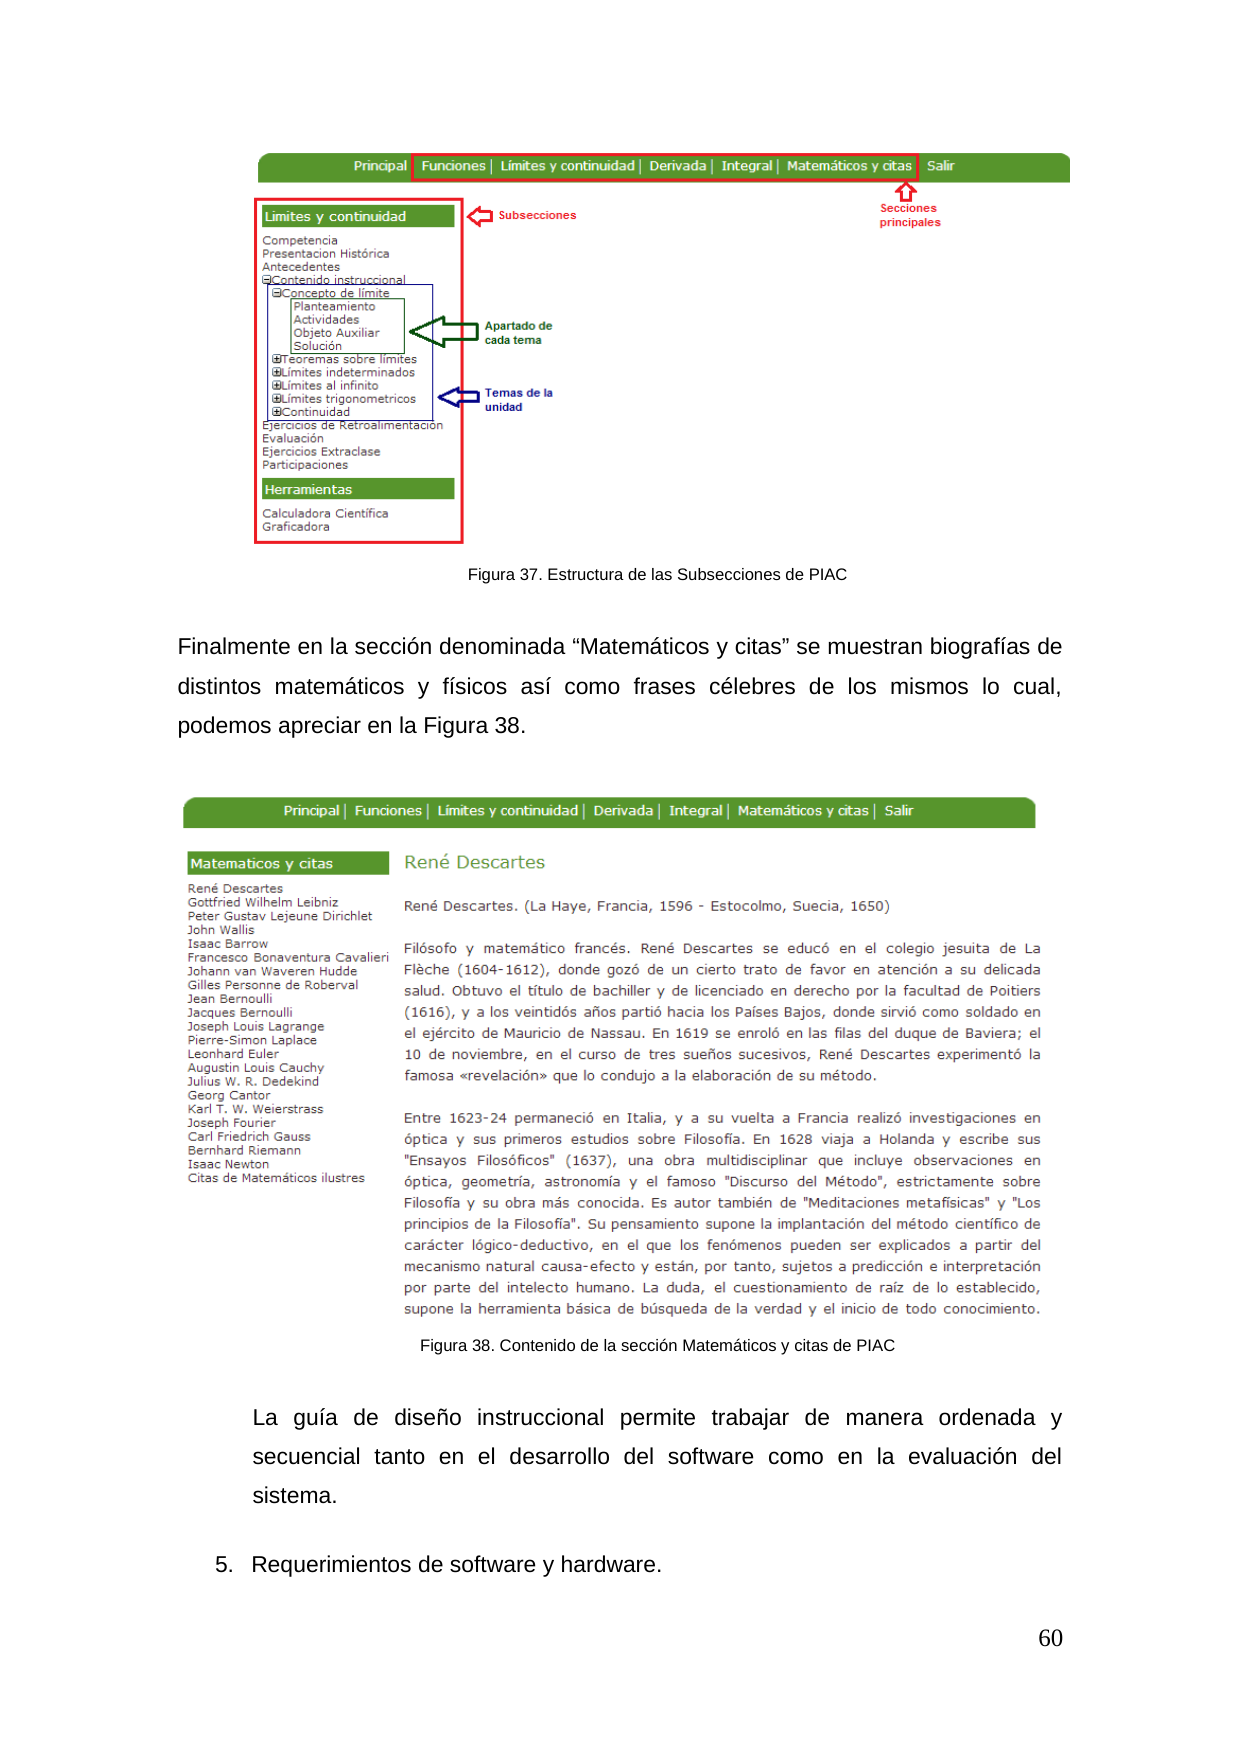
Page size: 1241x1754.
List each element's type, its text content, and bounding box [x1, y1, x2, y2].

list Figura 38. Contenido de la sección Matemáticos y citas de PIAC [252, 1335, 1063, 1354]
list La guía de diseño instruccional permite trabajar de manera ordenada y secuencial tanto en el desarrollo del software como en la evaluación del sistema. [252, 1403, 1063, 1509]
list Requerimientos de software y hardware. [215, 1551, 1063, 1577]
picture [252, 147, 1070, 551]
text Finalmente en la sección denominada “Matemáticos y citas” se muestran biografías de distintos matemáticos y físicos así como frases célebres de los mismos lo cual, podemos apreciar en la Figura 38. [177, 633, 1063, 739]
list Figura 37. Estructura de las Subsecciones de PIAC [252, 565, 1063, 584]
picture [177, 791, 1062, 1321]
